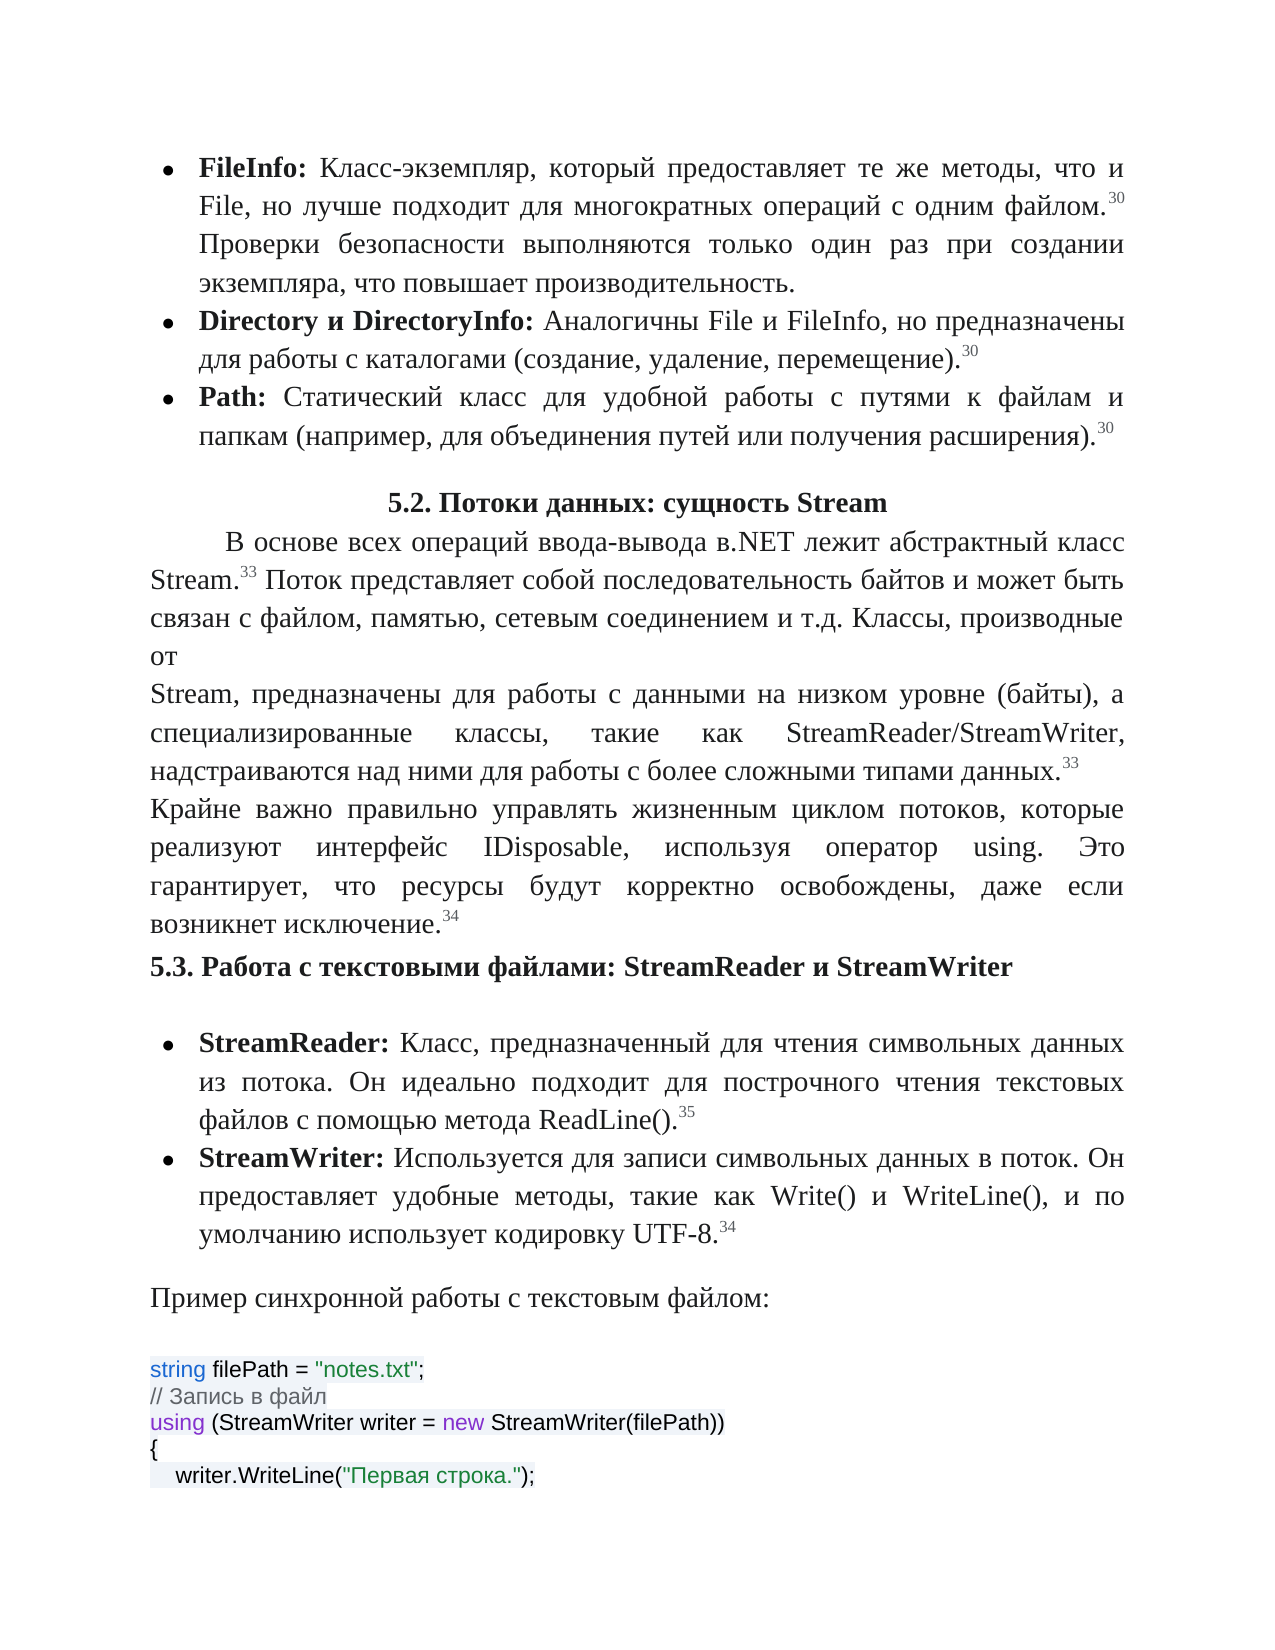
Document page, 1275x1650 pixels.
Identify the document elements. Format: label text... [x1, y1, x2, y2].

text Пример синхронной работы с текстовым файлом: [150, 1280, 1125, 1313]
list StreamReader: Класс, предназначенный для чтения символьных данных из потока. Он идеально подходит для построчного чтения текстовых файлов с помощью метода ReadLine().35 [161, 1025, 1125, 1135]
text В основе всех операций ввода-вывода в.NET лежит абстрактный класс Stream.33 Поток представляет собой последовательность байтов и может быть связан с файлом, памятью, сетевым соединением и т.д. Классы, производные от [150, 524, 1125, 672]
list Directory и DirectoryInfo: Аналогичны File и FileInfo, но предназначены для работы с каталогами (создание, удаление, перемещение).30 [161, 303, 1125, 375]
text Stream, предназначены для работы с данными на низком уровне (байты), а специализированные классы, такие как StreamReader/StreamWriter, надстраиваются над ними для работы с более сложными типами данных.33 [150, 677, 1125, 787]
list StreamWriter: Используется для записи символьных данных в поток. Он предоставляет удобные методы, такие как Write() и WriteLine(), и по умолчанию использует кодировку UTF-8.34 [161, 1140, 1125, 1250]
list FileInfo: Класс-экземпляр, который предоставляет те же методы, что и File, но лучше подходит для многократных операций с одним файлом.30 Проверки безопасности выполняются только один раз при создании экземпляра, что повышает производительность. [161, 150, 1125, 298]
list Path: Статический класс для удобной работы с путями к файлам и папкам (например, для объединения путей или получения расширения).30 [161, 379, 1125, 451]
subtitle 5.2. Потоки данных: сущность Stream [150, 486, 1125, 519]
subtitle 5.3. Работа с текстовыми файлами: StreamReader и StreamWriter [150, 949, 1125, 982]
text Крайне важно правильно управлять жизненным циклом потоков, которые реализуют интерфейс IDisposable, используя оператор using. Это гарантирует, что ресурсы будут корректно освобождены, даже если возникнет исключение.34 [150, 791, 1125, 939]
